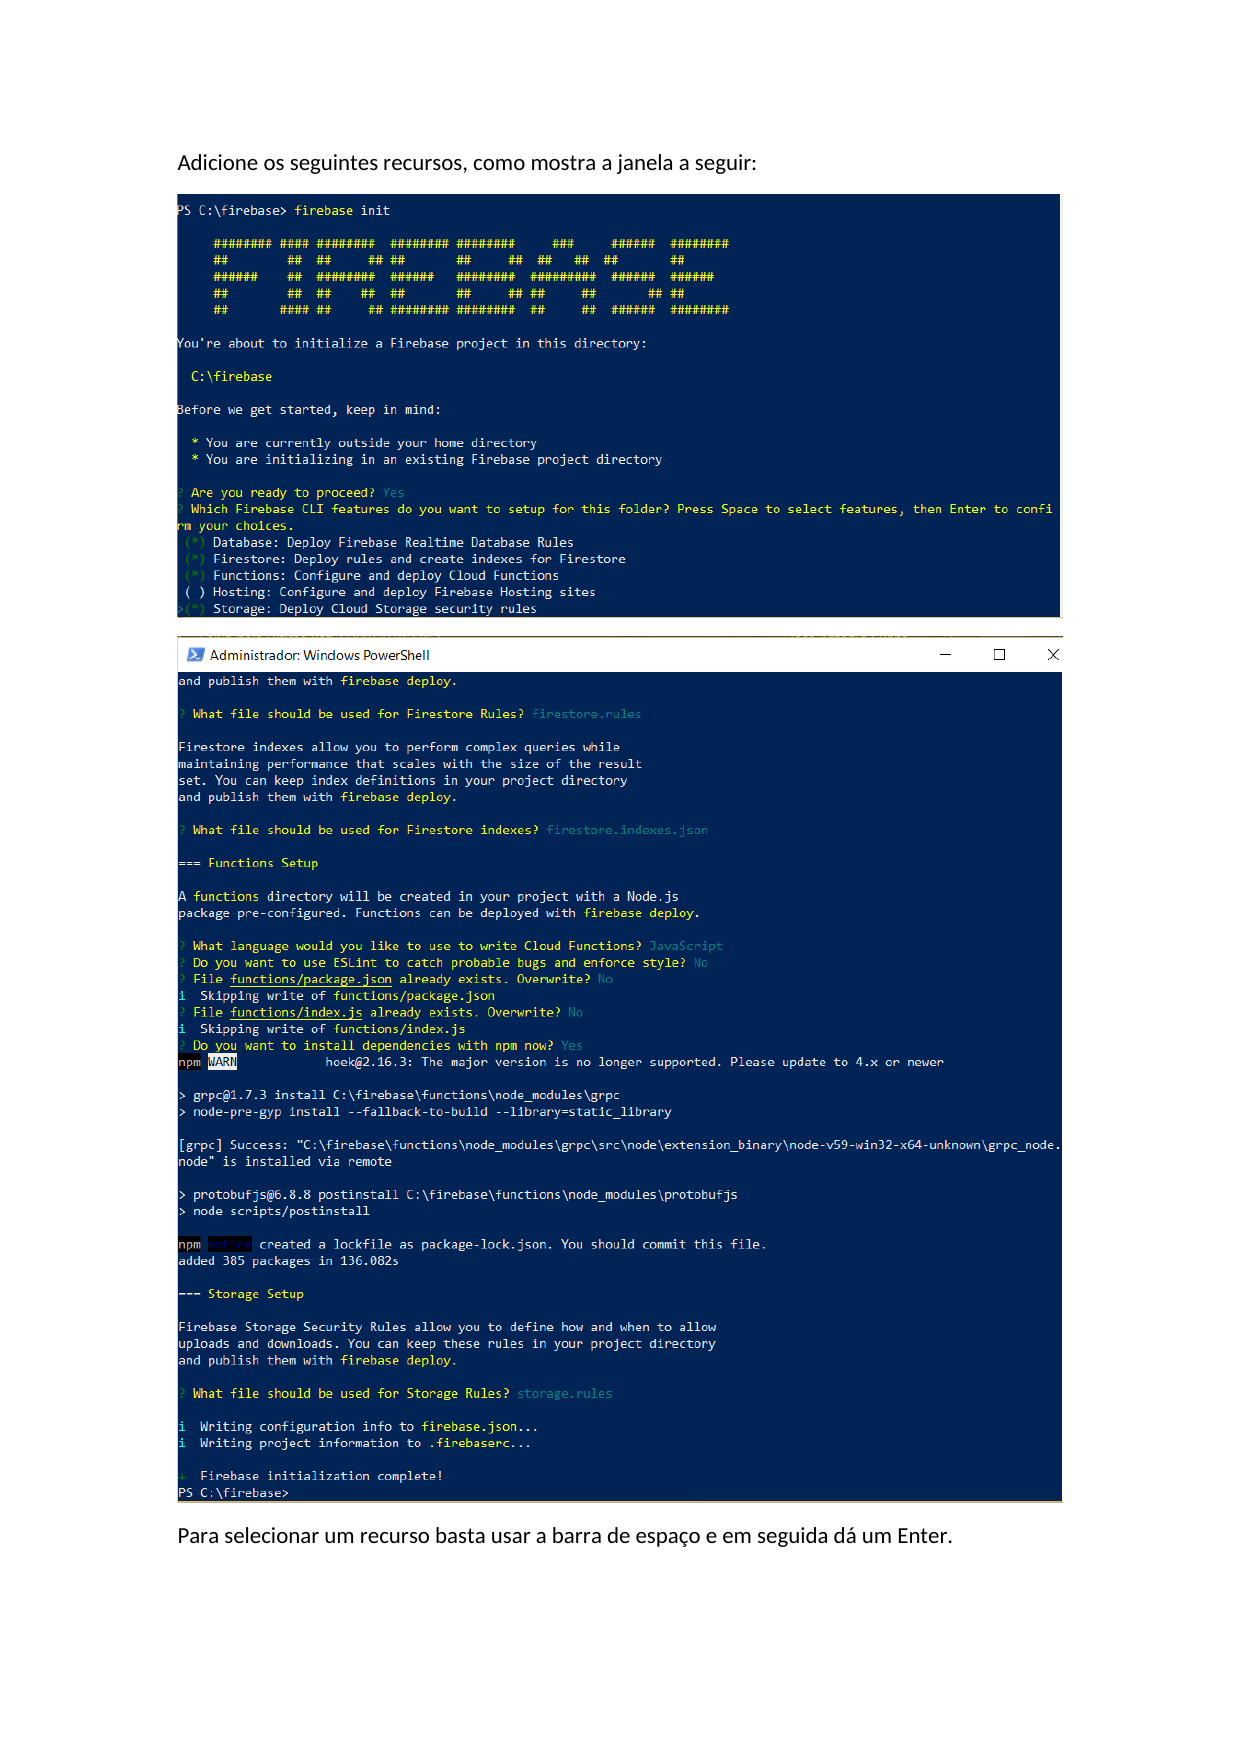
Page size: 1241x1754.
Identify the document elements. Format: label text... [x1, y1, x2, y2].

picture [177, 636, 1063, 1503]
text Adicione os seguintes recursos, como mostra a janela a seguir: [177, 148, 1063, 176]
text Para selecionar um recurso basta usar a barra de espaço e em seguida dá um Enter. [177, 1521, 1063, 1549]
picture [177, 194, 1063, 618]
